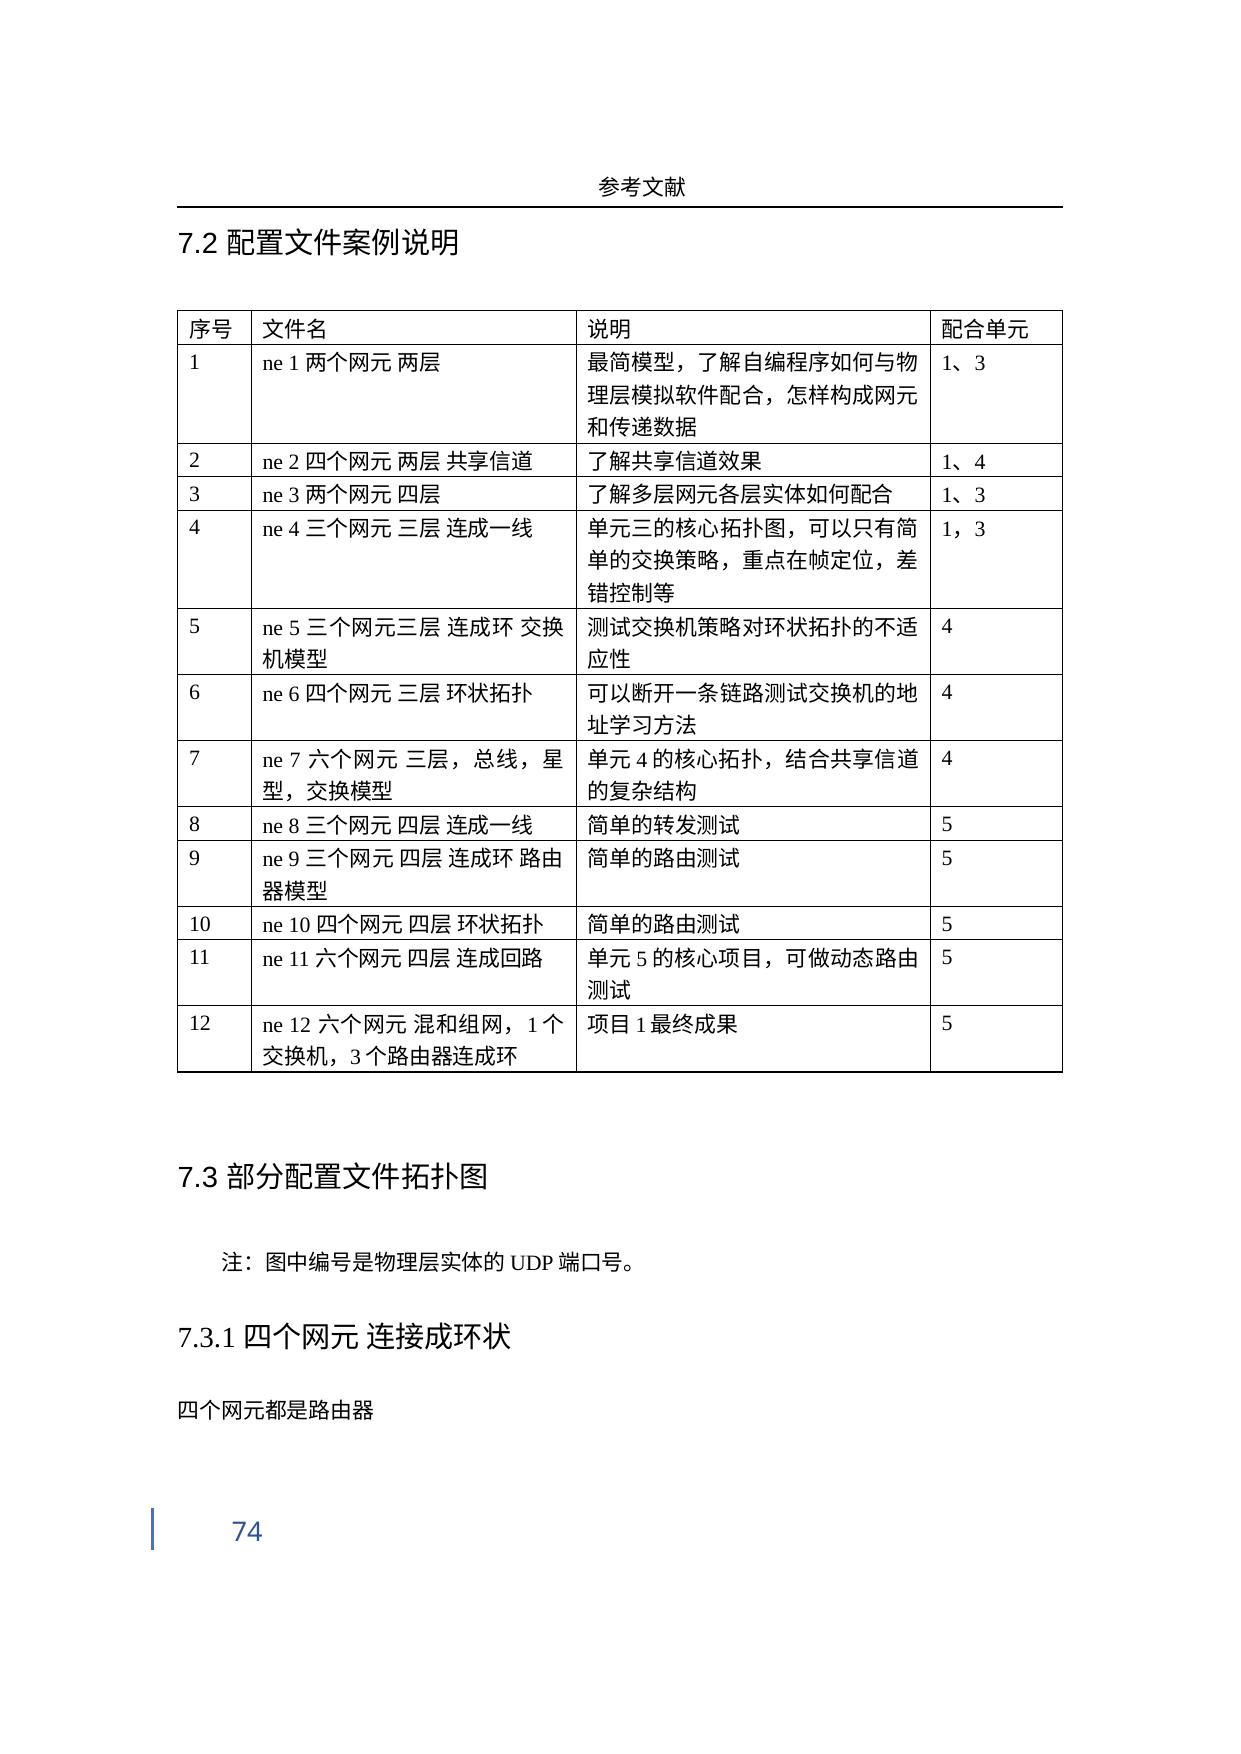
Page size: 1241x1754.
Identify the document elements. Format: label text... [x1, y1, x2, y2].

table_cell 11 [178, 940, 251, 1005]
table_cell ne 8 三个网元 四层 连成一线 [252, 807, 576, 840]
table_cell ne 7 六个网元 三层，总线，星型，交换模型 [252, 741, 576, 806]
table_cell ne 6 四个网元 三层 环状拓扑 [252, 675, 576, 740]
table_header 文件名 [252, 311, 576, 344]
table_cell 简单的路由测试 [577, 907, 930, 939]
table_cell ne 3 两个网元 四层 [252, 477, 576, 509]
table_header 说明 [577, 311, 930, 344]
table_cell 1 [178, 345, 251, 442]
table_cell 4 [178, 511, 251, 608]
table_cell 简单的路由测试 [577, 841, 930, 906]
table_cell 4 [931, 609, 1062, 674]
text 注：图中编号是物理层实体的UDP端口号。 [177, 1245, 1063, 1277]
table_cell 单元三的核心拓扑图，可以只有简单的交换策略，重点在帧定位，差错控制等 [577, 511, 930, 608]
table_cell ne 12 六个网元 混和组网，1个交换机，3个路由器连成环 [252, 1006, 576, 1071]
table_cell 5 [931, 841, 1062, 906]
table_cell 简单的转发测试 [577, 807, 930, 840]
subtitle 配置文件案例说明 [177, 208, 1063, 273]
table_cell 3 [178, 477, 251, 509]
table_cell 1、4 [931, 444, 1062, 476]
table_cell ne 11 六个网元 四层 连成回路 [252, 940, 576, 1005]
subtitle 部分配置文件拓扑图 [177, 1142, 1063, 1207]
table_cell 可以断开一条链路测试交换机的地址学习方法 [577, 675, 930, 740]
table_header 序号 [178, 311, 251, 344]
table_cell 7 [178, 741, 251, 806]
table_cell 1，3 [931, 511, 1062, 608]
table_header 配合单元 [931, 311, 1062, 344]
table_cell 5 [931, 940, 1062, 1005]
table_cell 单元5的核心项目，可做动态路由测试 [577, 940, 930, 1005]
table_cell 测试交换机策略对环状拓扑的不适应性 [577, 609, 930, 674]
table_cell ne 1 两个网元 两层 [252, 345, 576, 442]
table_cell 8 [178, 807, 251, 840]
table_cell 9 [178, 841, 251, 906]
table_cell 项目1最终成果 [577, 1006, 930, 1071]
table_cell ne 5 三个网元三层 连成环 交换机模型 [252, 609, 576, 674]
table_cell 最简模型，了解自编程序如何与物理层模拟软件配合，怎样构成网元和传递数据 [577, 345, 930, 442]
text 四个网元都是路由器 [177, 1392, 1063, 1425]
table_cell 1、3 [931, 477, 1062, 509]
table_cell 5 [178, 609, 251, 674]
table_cell 5 [931, 1006, 1062, 1071]
table_cell 6 [178, 675, 251, 740]
table_cell 5 [931, 807, 1062, 840]
table_cell ne 2 四个网元 两层 共享信道 [252, 444, 576, 476]
table_cell ne 4 三个网元 三层 连成一线 [252, 511, 576, 608]
table_cell 5 [931, 907, 1062, 939]
table_cell 2 [178, 444, 251, 476]
table_cell ne 9 三个网元 四层 连成环 路由器模型 [252, 841, 576, 906]
table_cell 了解多层网元各层实体如何配合 [577, 477, 930, 509]
table_cell 4 [931, 675, 1062, 740]
table_cell ne 10 四个网元 四层 环状拓扑 [252, 907, 576, 939]
table_cell 了解共享信道效果 [577, 444, 930, 476]
subtitle 四个网元 连接成环状 [177, 1302, 1063, 1367]
table_cell 10 [178, 907, 251, 939]
table_cell 4 [931, 741, 1062, 806]
table_cell 单元4的核心拓扑，结合共享信道的复杂结构 [577, 741, 930, 806]
table_cell 1、3 [931, 345, 1062, 442]
table_cell 12 [178, 1006, 251, 1071]
